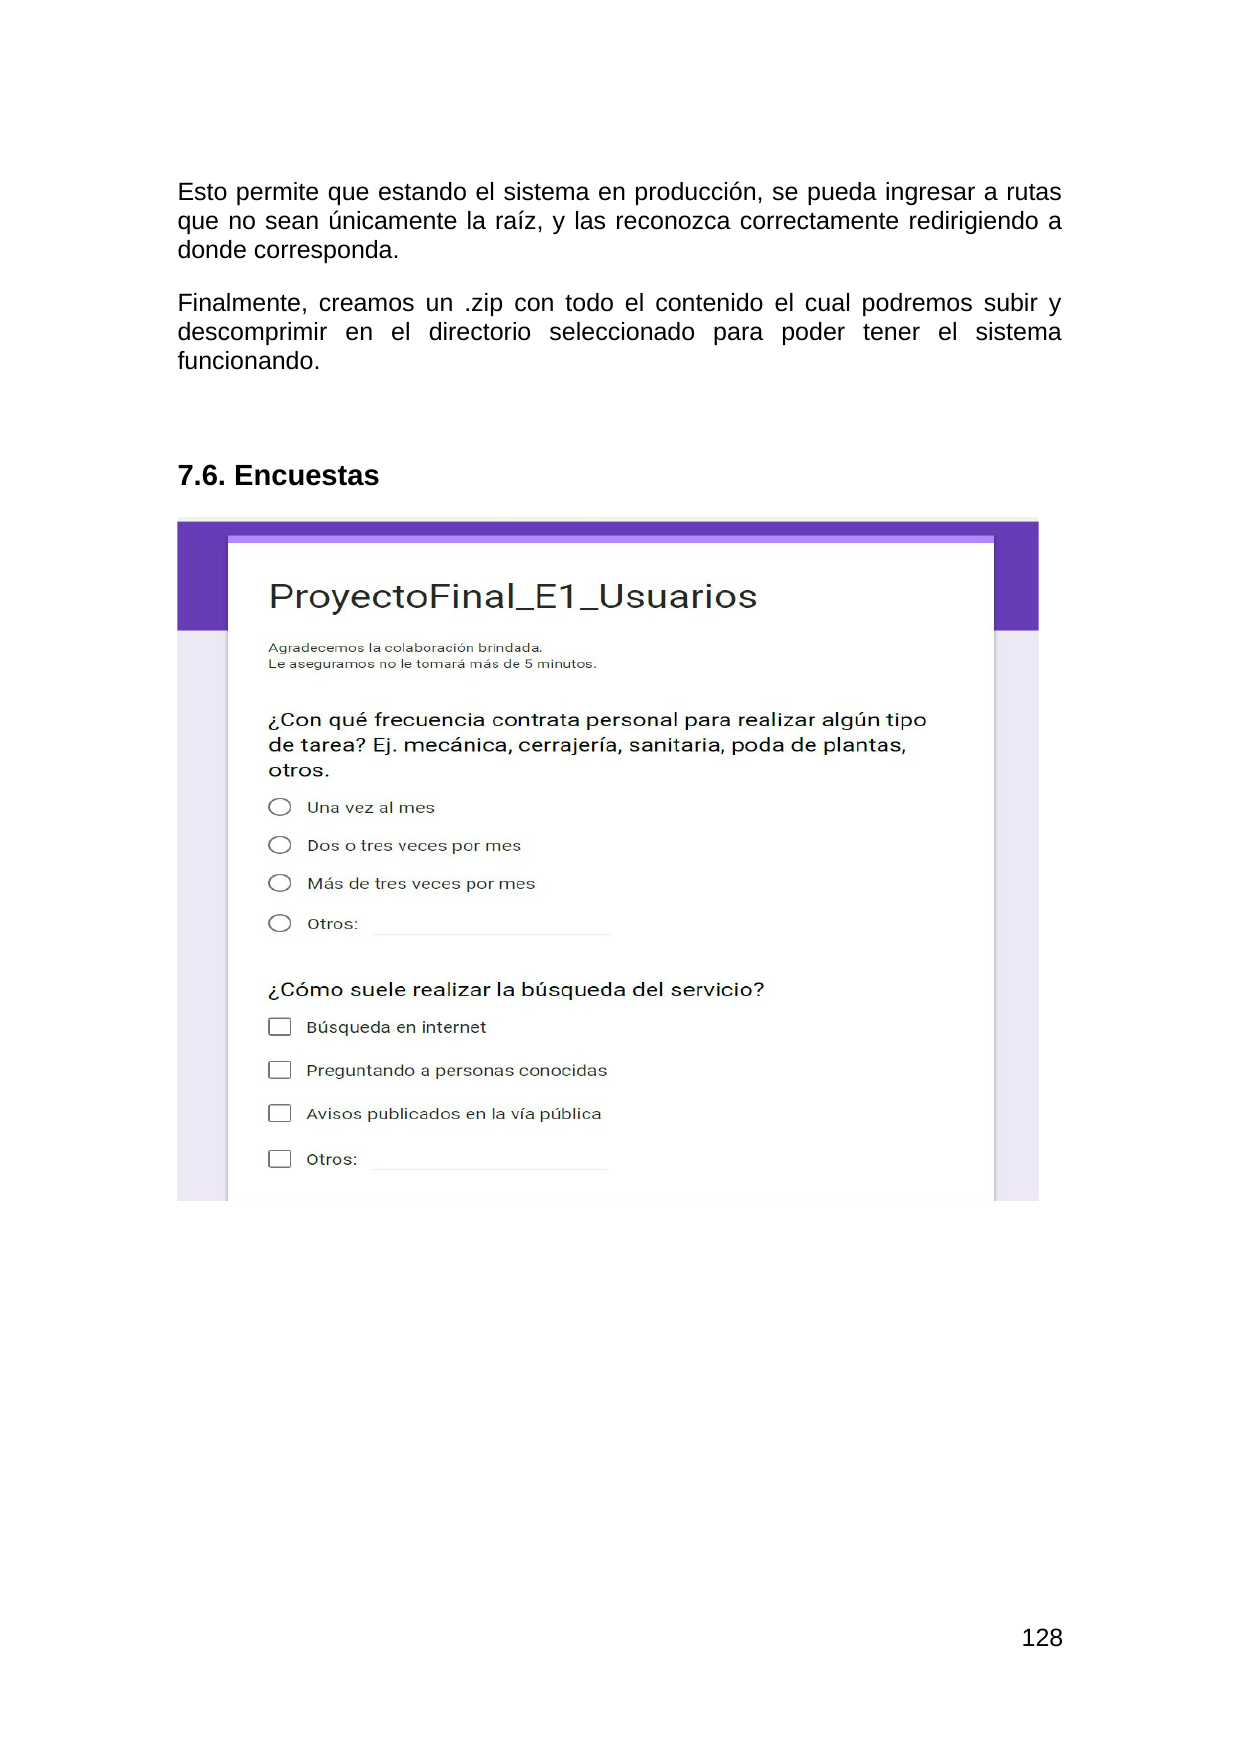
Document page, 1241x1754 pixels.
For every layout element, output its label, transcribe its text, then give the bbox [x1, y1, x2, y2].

text Finalmente, creamos un .zip con todo el contenido el cual podremos subir y descomprimir en el directorio seleccionado para poder tener el sistema funcionando. [177, 288, 1063, 375]
picture [177, 517, 1039, 1201]
text 7.6. Encuestas [177, 458, 1063, 492]
text Esto permite que estando el sistema en producción, se pueda ingresar a rutas que no sean únicamente la raíz, y las reconozca correctamente redirigiendo a donde corresponda. [177, 177, 1063, 263]
